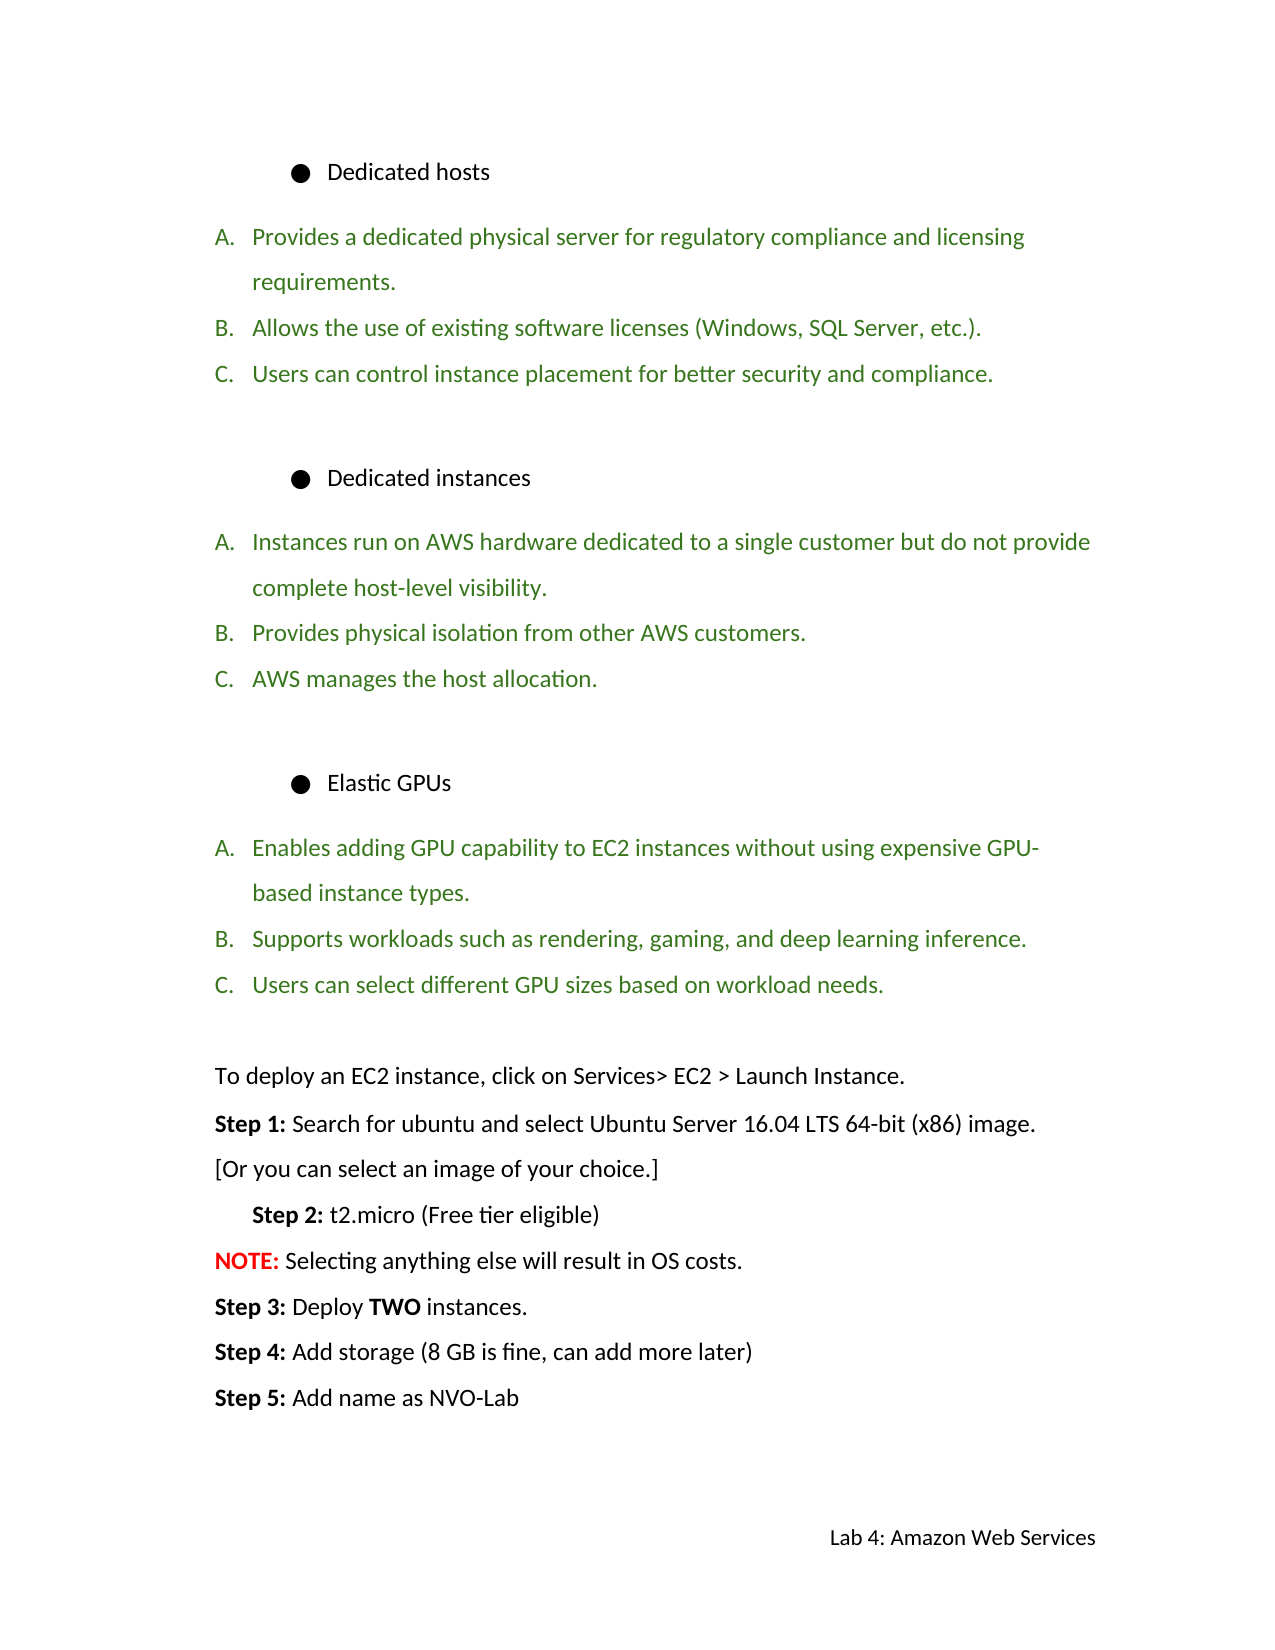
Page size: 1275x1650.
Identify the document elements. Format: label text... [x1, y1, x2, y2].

list Supports workloads such as rendering, gaming, and deep learning inference. [214, 923, 1096, 954]
text To deploy an EC2 instance, click on Services> EC2 > Launch Instance. [214, 1060, 1096, 1091]
list Enables adding GPU capability to EC2 instances without using expensive GPU-based instance types. [214, 832, 1096, 908]
text Step 4: Add storage (8 GB is fine, can add more later) [214, 1336, 1096, 1367]
text Step 5: Add name as NVO-Lab [214, 1382, 1096, 1413]
list Users can select different GPU sizes based on workload needs. [214, 969, 1096, 999]
list Provides physical isolation from other AWS customers. [214, 618, 1096, 648]
list AWS manages the host allocation. [214, 663, 1096, 694]
list Instances run on AWS hardware dedicated to a single customer but do not provide complete host-level visibility. [214, 526, 1096, 602]
text Step 1: Search for ubuntu and select Ubuntu Server 16.04 LTS 64-bit (x86) image. [214, 1108, 1096, 1138]
text Step 3: Deploy TWO instances. [214, 1291, 1096, 1321]
text NOTE: Selecting anything else will result in OS costs. [214, 1245, 1096, 1276]
list Allows the use of existing software licenses (Windows, SQL Server, etc.). [214, 312, 1096, 343]
list Users can control instance placement for better security and compliance. [214, 358, 1096, 388]
text [Or you can select an image of your choice.] Step 2: t2.micro (Free tier eligible) [214, 1153, 1096, 1230]
list Dedicated instances [289, 449, 1096, 501]
list Dedicated hosts [289, 144, 1096, 195]
list Provides a dedicated physical server for regulatory compliance and licensing requirements. [214, 221, 1096, 297]
list Elastic GPUs [289, 755, 1096, 806]
